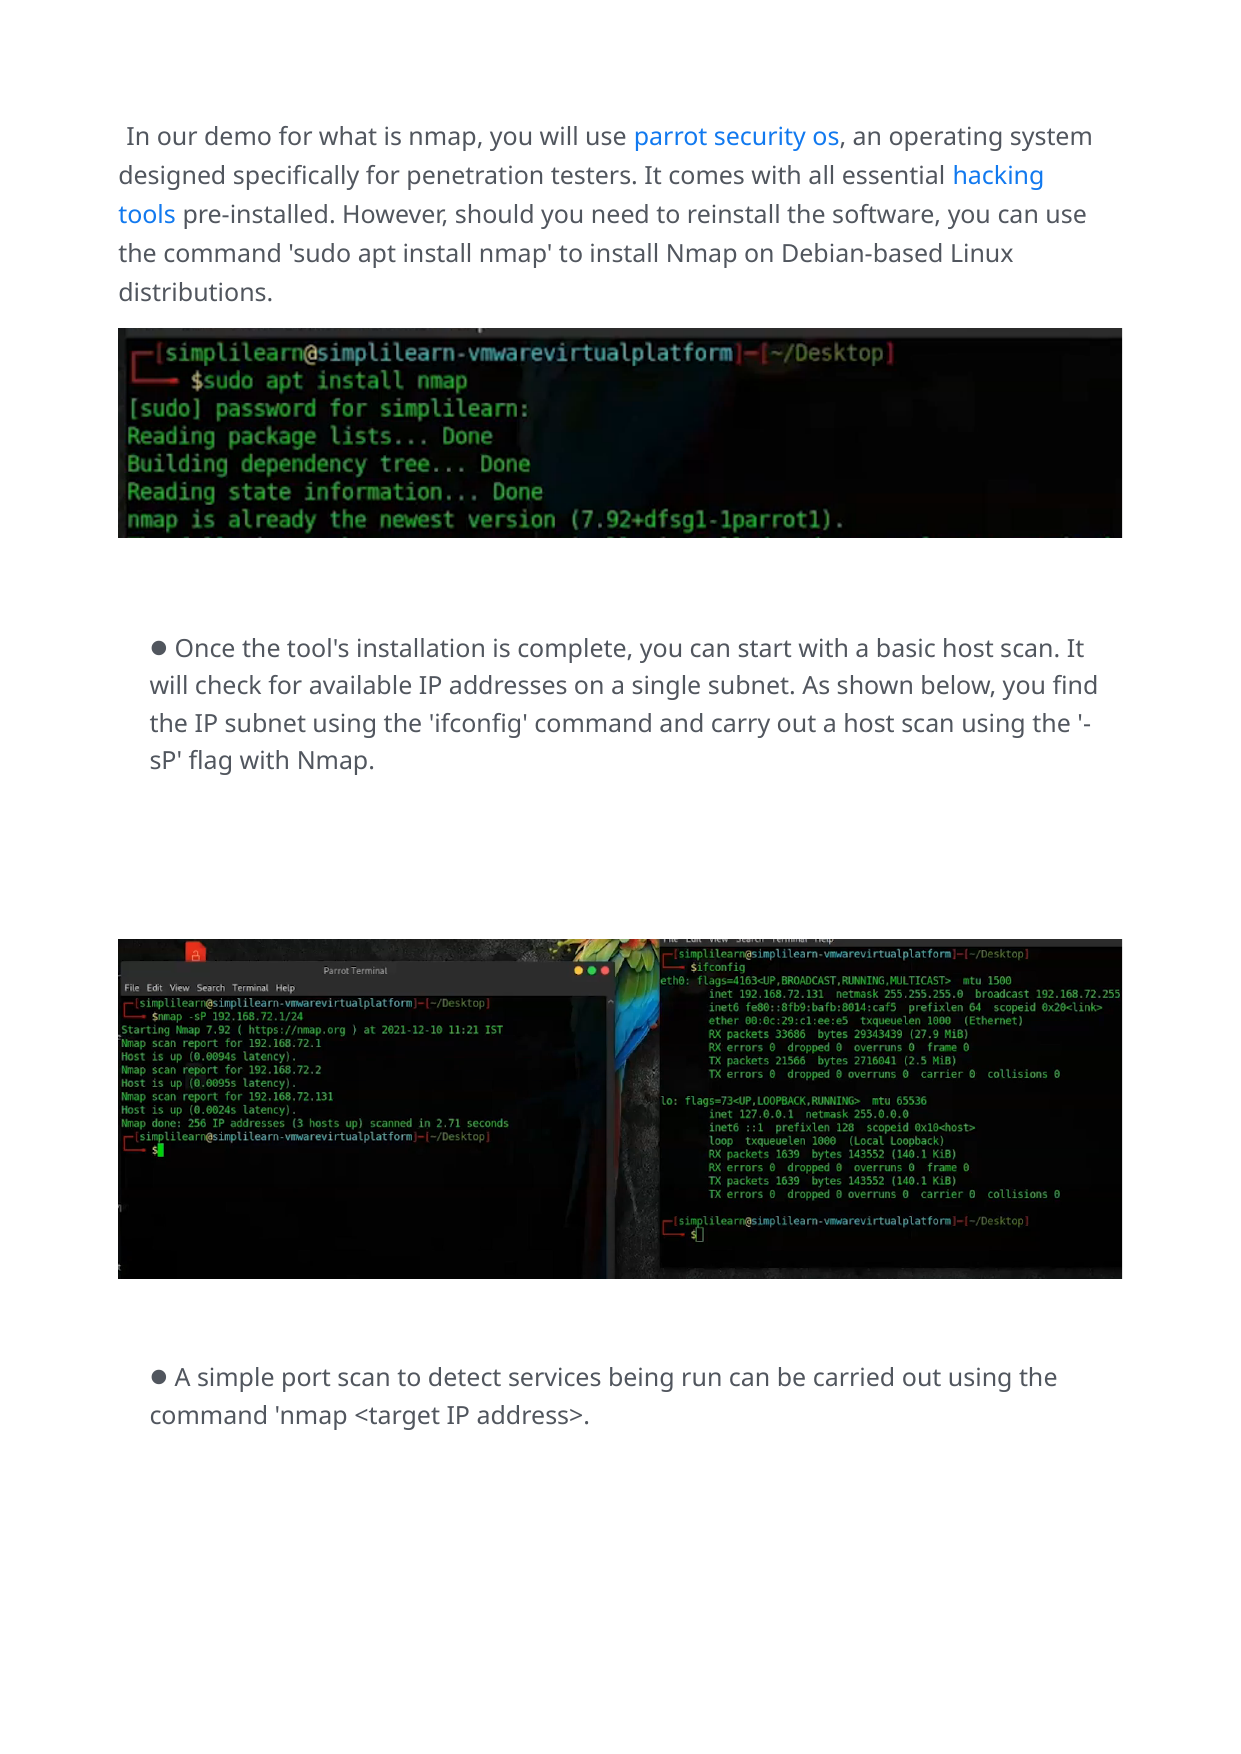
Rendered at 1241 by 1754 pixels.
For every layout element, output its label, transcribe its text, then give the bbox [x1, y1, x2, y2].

picture [118, 939, 1123, 1279]
picture [118, 328, 1123, 538]
text In our demo for what is nmap, you will use parrot security os, an operating system designed specifically for penetration testers. It comes with all essential hacking tools pre-installed. However, should you need to reinstall the software, you can use the command 'sudo apt install nmap' to install Nmap on Debian-based Linux distributions. [118, 118, 1122, 309]
list A simple port scan to detect services being run can be carried out using the command 'nmap <target IP address>. [149, 1357, 1122, 1432]
list Once the tool's installation is complete, you can start with a basic host scan. It will check for available IP addresses on a single subnet. As shown below, you find the IP subnet using the 'ifconfig' command and carry out a host scan using the '-sP' flag with Nmap. [149, 627, 1122, 777]
